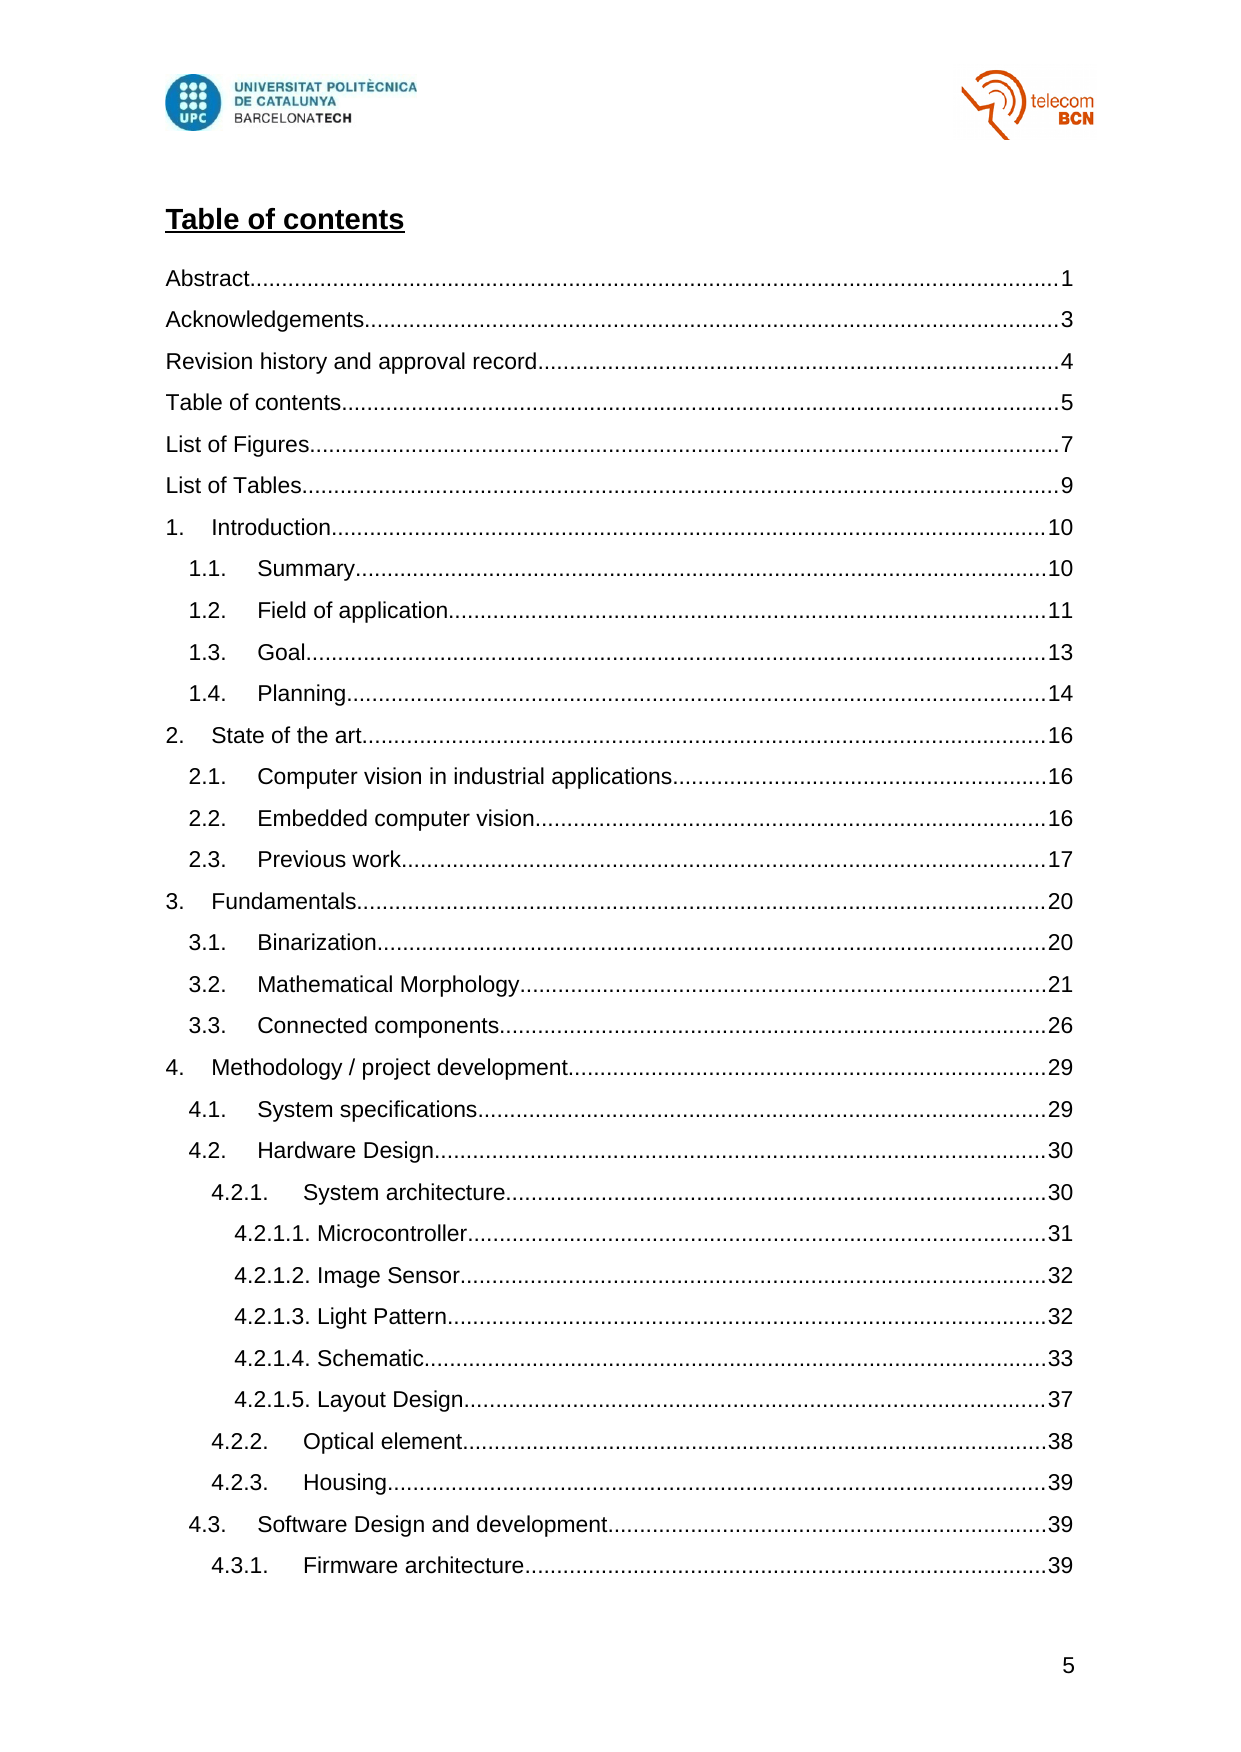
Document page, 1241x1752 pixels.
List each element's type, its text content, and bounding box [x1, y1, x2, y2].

text 4.2.3. Housing 39 [211, 1469, 1075, 1496]
text 4.2.1.4. Schematic 33 [234, 1345, 1075, 1371]
text 3. Fundamentals 20 [165, 888, 1075, 914]
text 1. Introduction 10 [165, 514, 1075, 540]
text 4.2.1. System architecture 30 [211, 1179, 1075, 1205]
text 1.3. Goal 13 [188, 638, 1075, 665]
text 4.2.1.1. Microcontroller 31 [234, 1220, 1075, 1247]
text 4.2.1.2. Image Sensor 32 [234, 1262, 1075, 1288]
text 4.2.1.5. Layout Design 37 [234, 1386, 1075, 1412]
text 3.2. Mathematical Morphology 21 [188, 971, 1075, 997]
text 2. State of the art 16 [165, 722, 1075, 748]
text Acknowledgements 3 [165, 306, 1075, 333]
text List of Tables 9 [165, 472, 1075, 499]
text 2.3. Previous work 17 [188, 846, 1075, 873]
text 1.4. Planning 14 [188, 680, 1075, 706]
picture [165, 74, 417, 131]
text 2.1. Computer vision in industrial applications 16 [188, 763, 1075, 789]
text 4.2.1.3. Light Pattern 32 [234, 1303, 1075, 1329]
text List of Figures 7 [165, 431, 1075, 457]
text 4. Methodology / project development 29 [165, 1054, 1075, 1080]
text 1.2. Field of application 11 [188, 597, 1075, 623]
text 3.3. Connected components 26 [188, 1012, 1075, 1039]
text 4.3. Software Design and development 39 [188, 1511, 1075, 1537]
picture [952, 64, 1097, 140]
text 4.2. Hardware Design 30 [188, 1137, 1075, 1163]
text 4.2.2. Optical element 38 [211, 1428, 1075, 1454]
text 2.2. Embedded computer vision 16 [188, 805, 1075, 831]
text Table of contents 5 [165, 389, 1075, 416]
text 4.3.1. Firmware architecture 39 [211, 1552, 1075, 1579]
text Revision history and approval record 4 [165, 348, 1075, 374]
text Abstract 1 [165, 265, 1075, 291]
text 3.1. Binarization 20 [188, 929, 1075, 956]
text 4.1. System specifications 29 [188, 1096, 1075, 1122]
text 1.1. Summary 10 [188, 555, 1075, 582]
title Table of contents [165, 202, 1075, 236]
